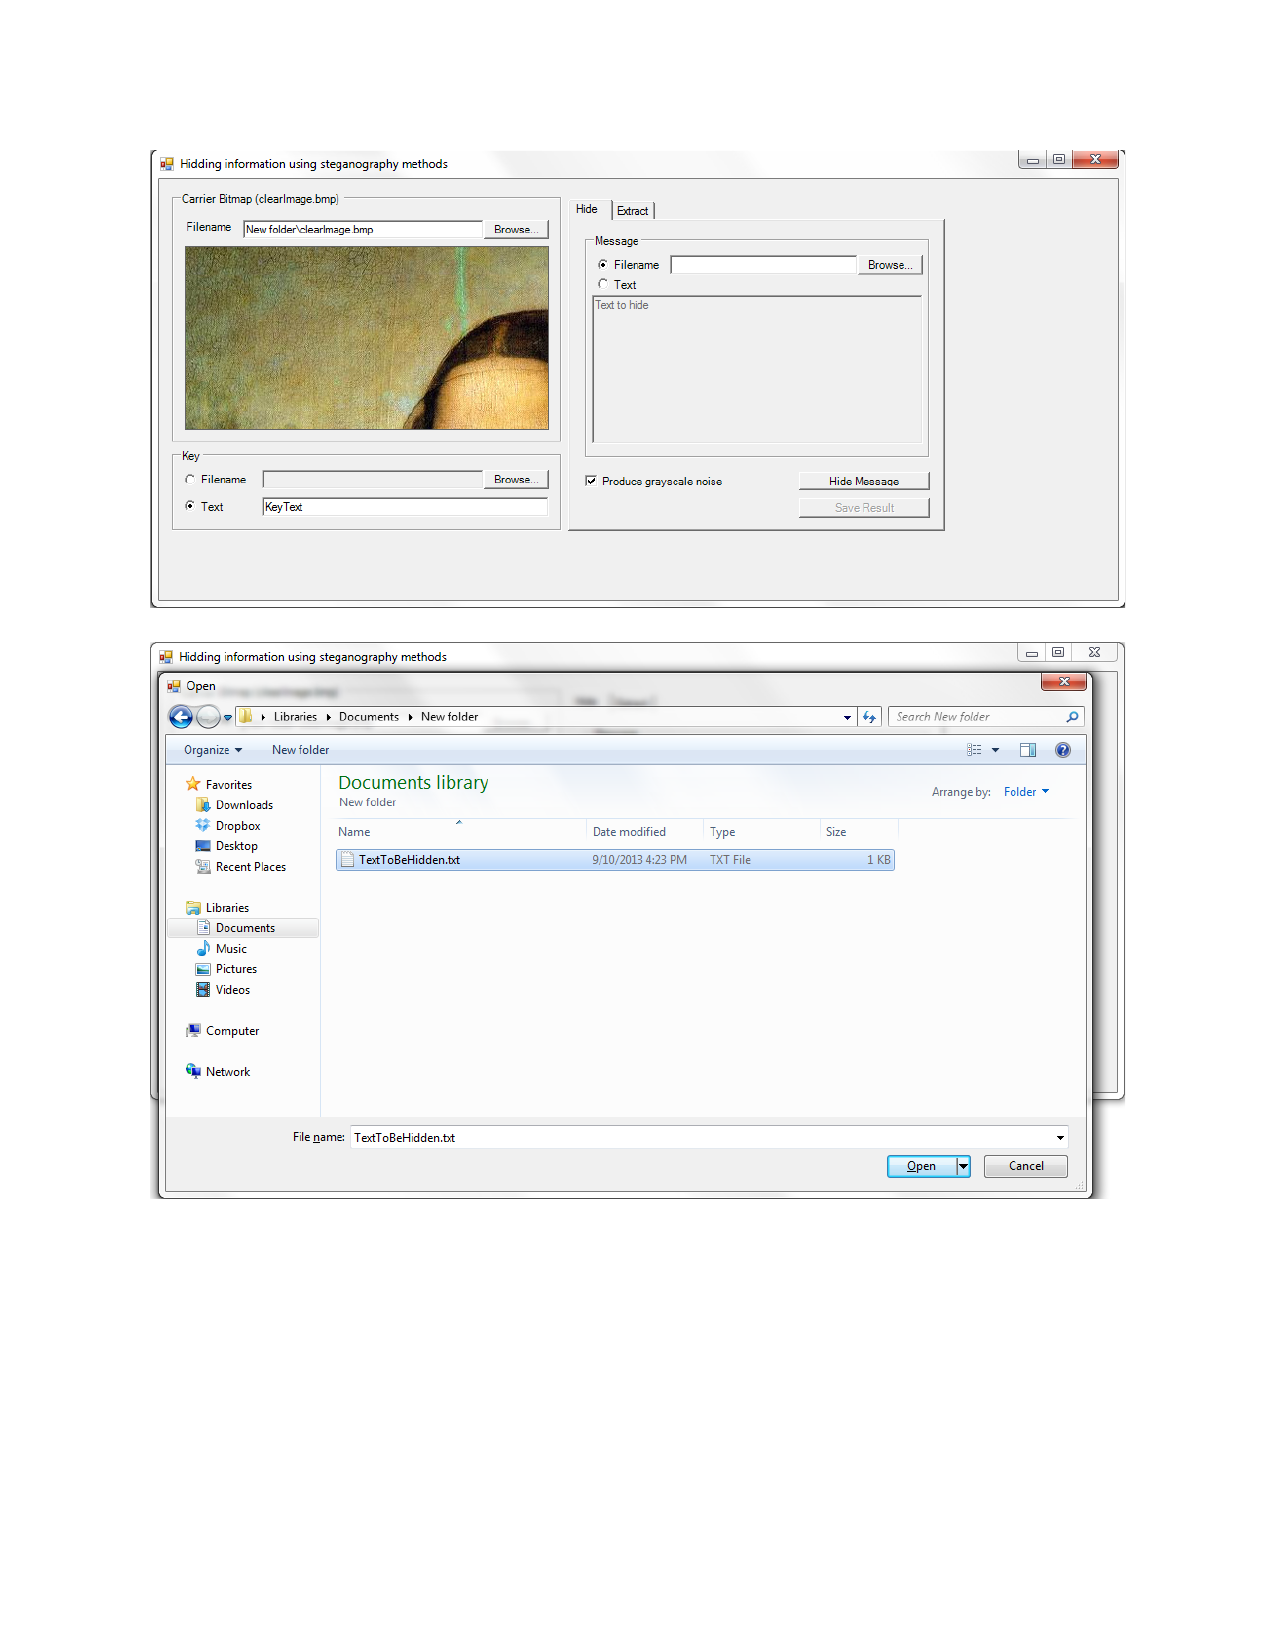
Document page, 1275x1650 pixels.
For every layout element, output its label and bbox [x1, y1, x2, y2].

picture [150, 642, 1125, 1199]
picture [150, 150, 1125, 608]
